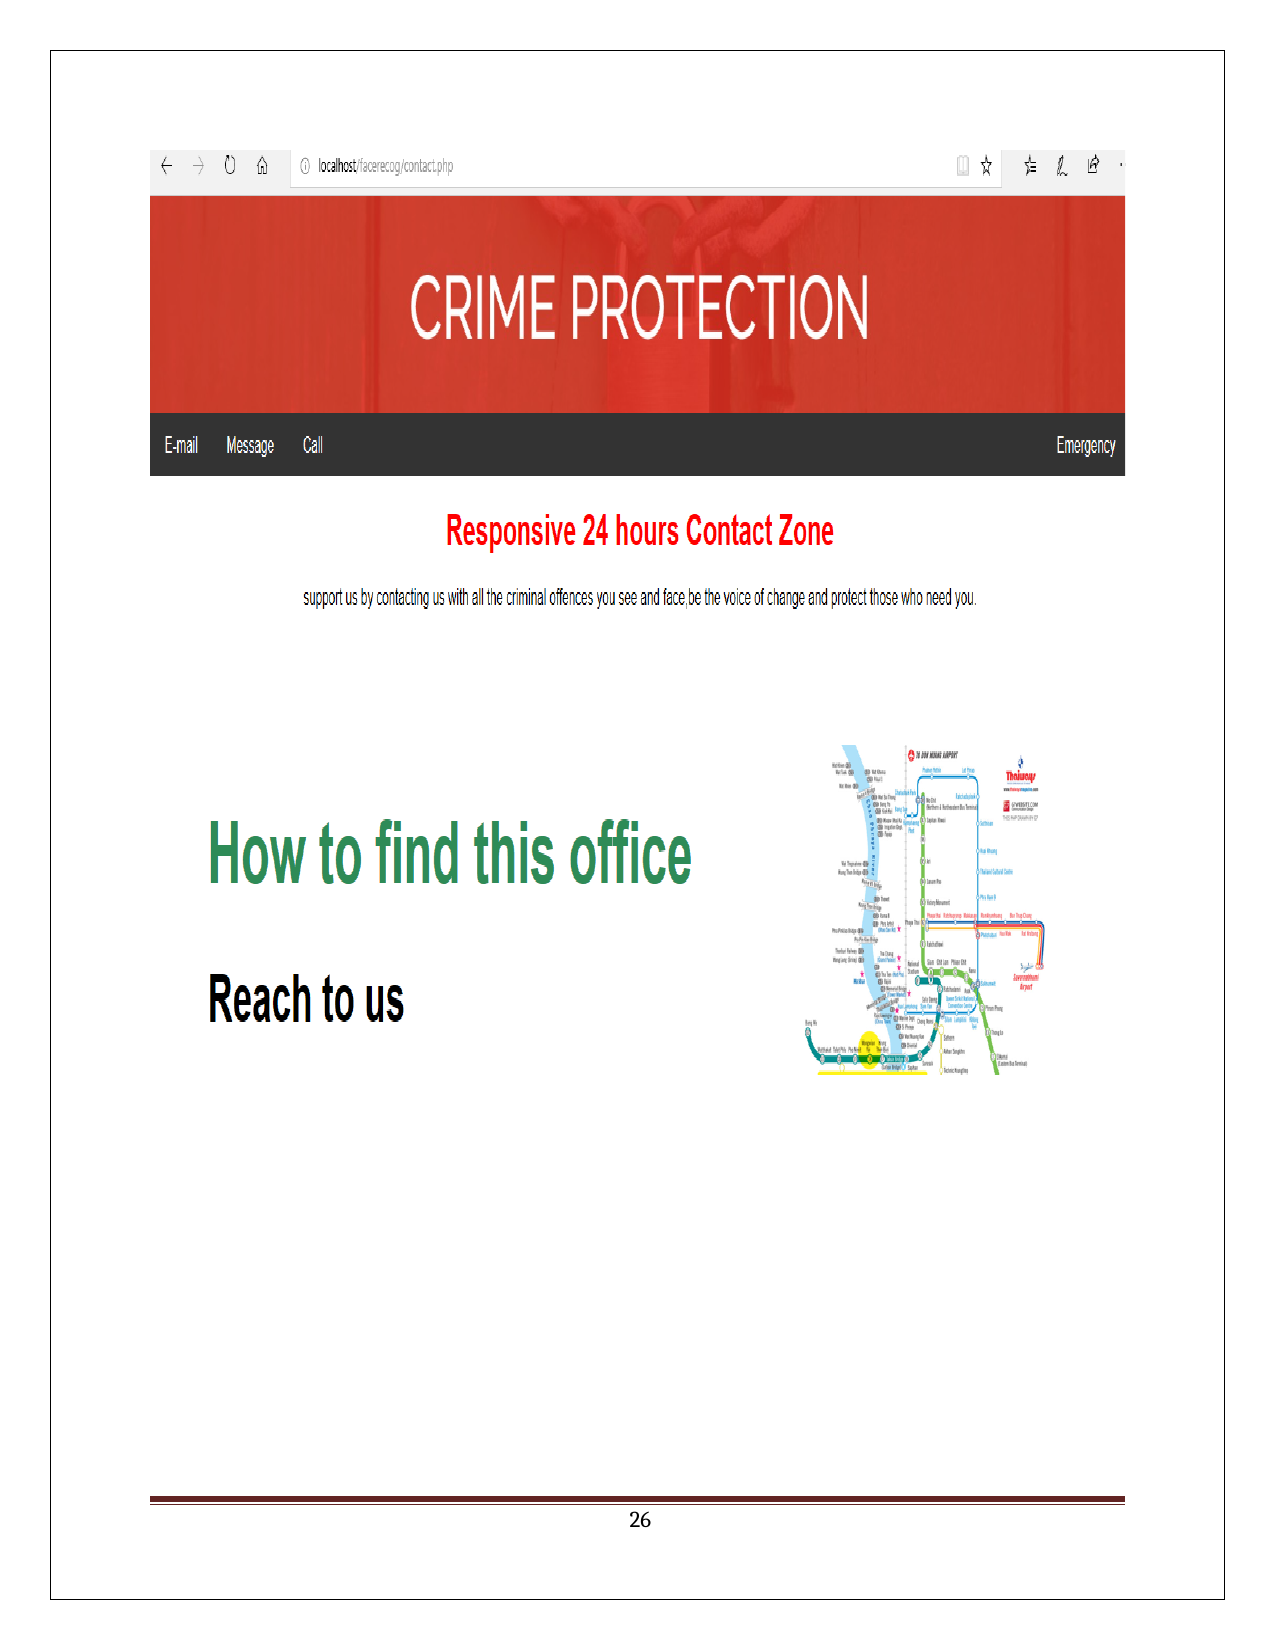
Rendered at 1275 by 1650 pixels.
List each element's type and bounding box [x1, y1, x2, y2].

picture [150, 150, 1125, 1075]
